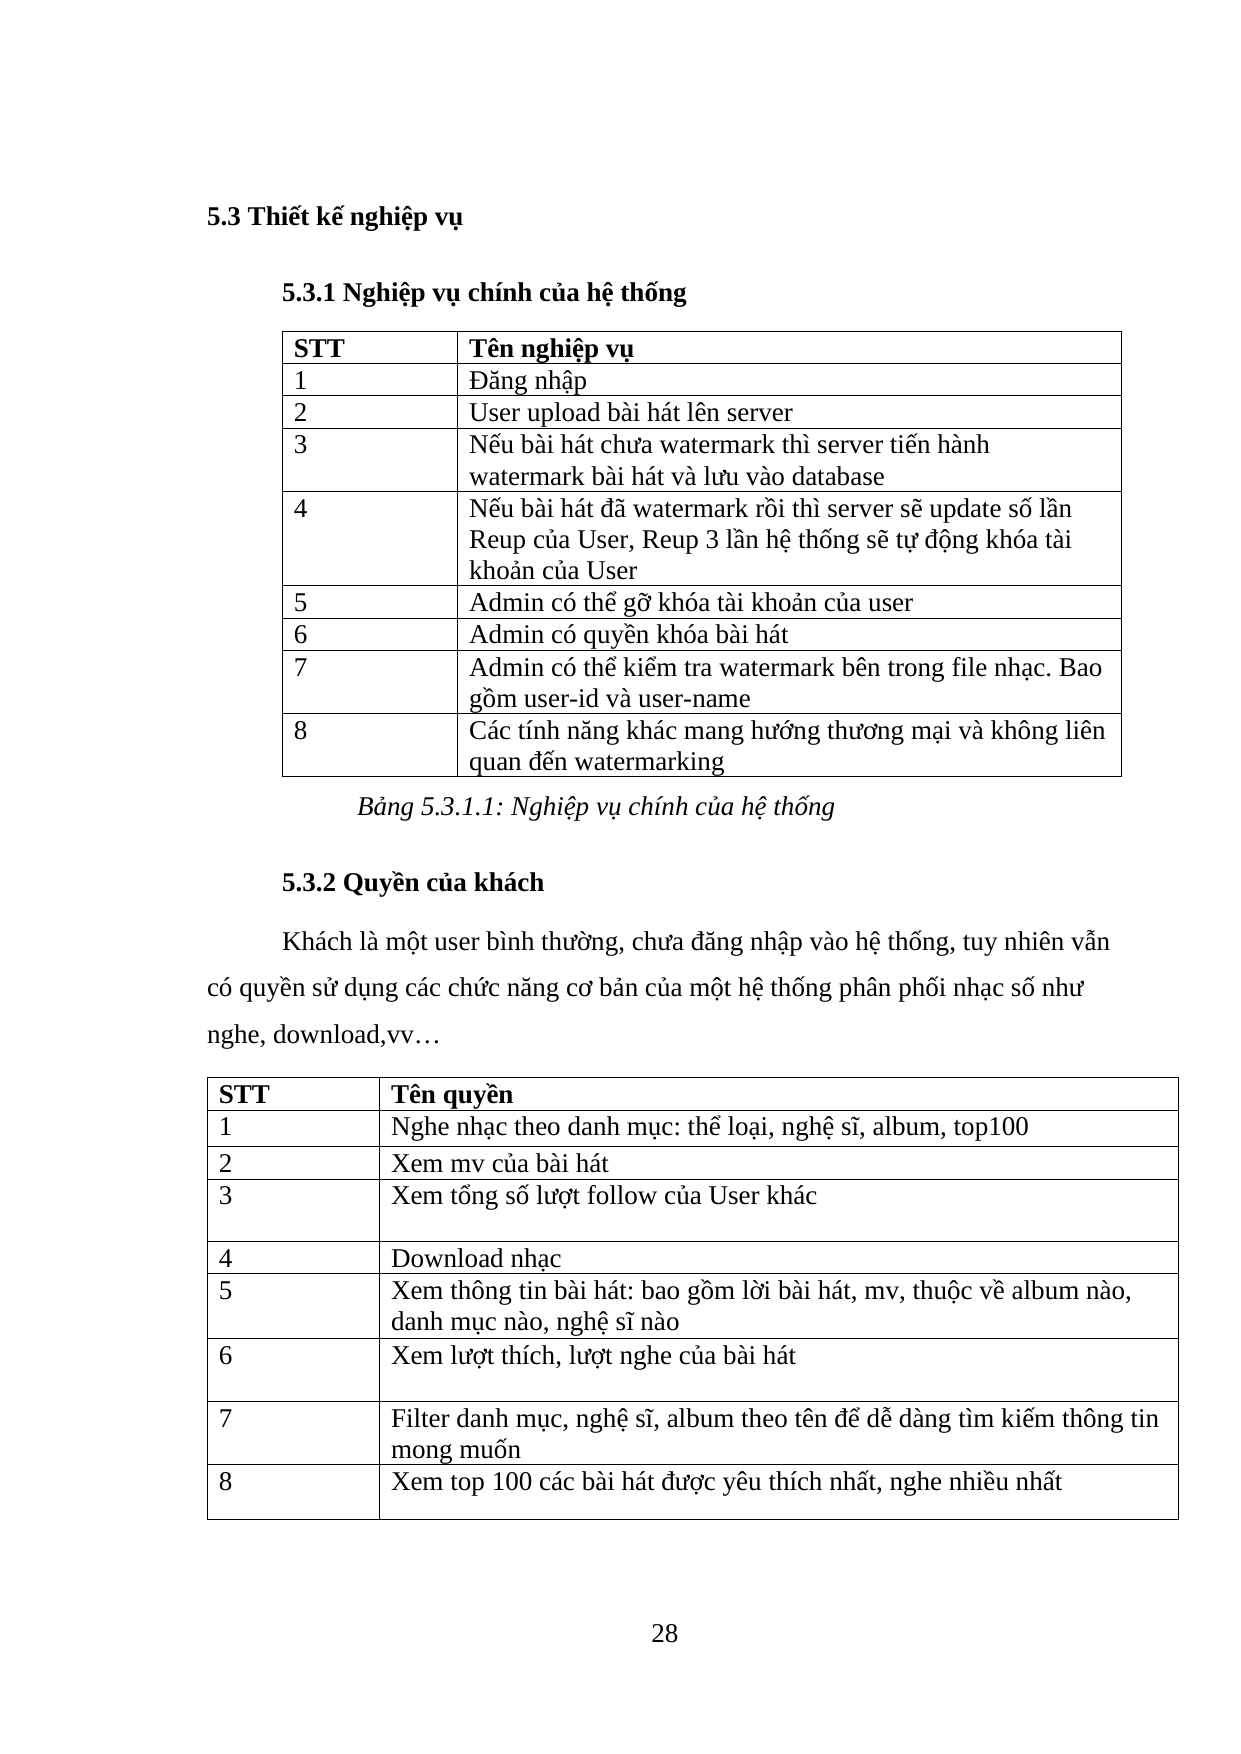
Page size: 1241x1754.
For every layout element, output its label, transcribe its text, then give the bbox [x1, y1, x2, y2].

table_cell Xem mv của bài hát [380, 1147, 1178, 1178]
table_cell Đăng nhập [458, 364, 1121, 395]
table_cell User upload bài hát lên server [458, 396, 1121, 427]
table_cell Nếu bài hát chưa watermark thì server tiến hành watermark bài hát và lưu vào database [458, 429, 1121, 491]
table_header Tên nghiệp vụ [458, 332, 1121, 363]
table_cell 2 [208, 1147, 379, 1178]
table_header STT [208, 1078, 379, 1109]
table_header Tên quyền [380, 1078, 1178, 1109]
table_cell Các tính năng khác mang hướng thương mại và không liên quan đến watermarking [458, 714, 1121, 776]
text Khách là một user bình thường, chưa đăng nhập vào hệ thống, tuy nhiên vẫn có quyền sử dụng các chức năng cơ bản của một hệ thống phân phối nhạc số như nghe, download,vv… [207, 925, 1122, 1049]
table_cell 4 [283, 492, 457, 585]
table_cell Nếu bài hát đã watermark rồi thì server sẽ update số lần Reup của User, Reup 3 lần hệ thống sẽ tự động khóa tài khoản của User [458, 492, 1121, 585]
table_cell 4 [208, 1242, 379, 1273]
table_cell 5 [208, 1274, 379, 1338]
table_cell Xem thông tin bài hát: bao gồm lời bài hát, mv, thuộc về album nào, danh mục nào, nghệ sĩ nào [380, 1274, 1178, 1338]
table_cell 8 [283, 714, 457, 776]
subtitle 5.3.2 Quyền của khách [282, 866, 1122, 897]
table_cell Admin có thể kiểm tra watermark bên trong file nhạc. Bao gồm user-id và user-name [458, 651, 1121, 713]
subtitle 5.3.1 Nghiệp vụ chính của hệ thống [207, 276, 1122, 307]
table_cell 3 [283, 429, 457, 491]
table_cell 8 [208, 1465, 379, 1519]
table_cell Xem top 100 các bài hát được yêu thích nhất, nghe nhiều nhất [380, 1465, 1178, 1519]
table_cell Admin có thể gỡ khóa tài khoản của user [458, 586, 1121, 617]
table_cell Xem tổng số lượt follow của User khác [380, 1180, 1178, 1241]
table_cell 1 [283, 364, 457, 395]
table_cell 6 [208, 1339, 379, 1401]
table_cell 3 [208, 1180, 379, 1241]
table_header STT [283, 332, 457, 363]
table_cell 1 [208, 1111, 379, 1146]
table_cell 7 [283, 651, 457, 713]
subtitle 5.3 Thiết kế nghiệp vụ [207, 200, 1122, 231]
table_cell 5 [283, 586, 457, 617]
table_cell Xem lượt thích, lượt nghe của bài hát [380, 1339, 1178, 1401]
table_cell 7 [208, 1402, 379, 1464]
table_cell Download nhạc [380, 1242, 1178, 1273]
table_cell 2 [283, 396, 457, 427]
table_cell Admin có quyền khóa bài hát [458, 619, 1121, 649]
table_cell Filter danh mục, nghệ sĩ, album theo tên để dễ dàng tìm kiếm thông tin mong muốn [380, 1402, 1178, 1464]
table_cell Nghe nhạc theo danh mục: thể loại, nghệ sĩ, album, top100 [380, 1111, 1178, 1146]
table_cell 6 [283, 619, 457, 649]
text Bảng 5.3.1.1: Nghiệp vụ chính của hệ thống [282, 790, 1122, 821]
